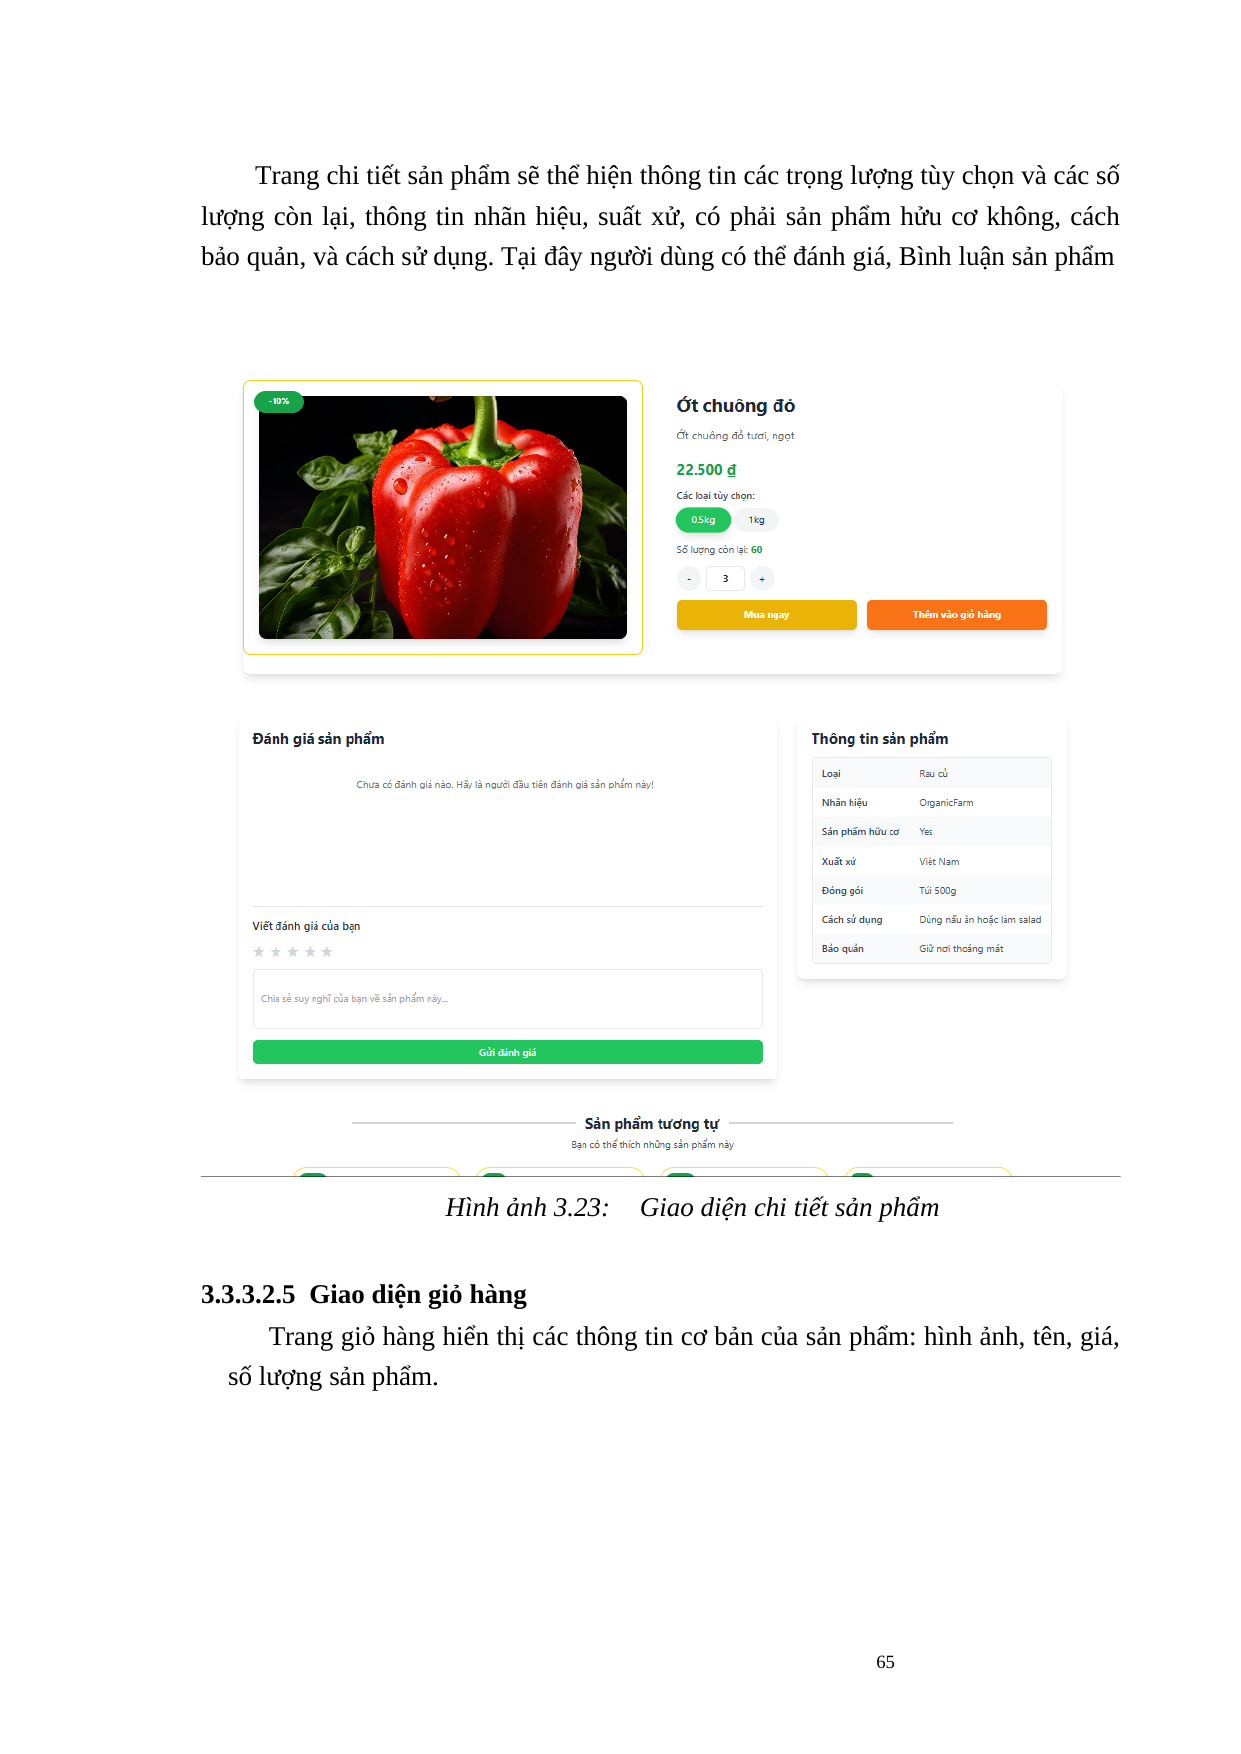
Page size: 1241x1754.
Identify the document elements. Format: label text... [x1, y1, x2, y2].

picture [200, 361, 1121, 1177]
text Giao diện chi tiết sản phẩm [157, 1191, 1228, 1222]
text Trang giỏ hàng hiển thị các thông tin cơ bản của sản phẩm: hình ảnh, tên, giá, số lượng sản phẩm. [228, 1319, 1122, 1391]
text Trang chi tiết sản phẩm sẽ thể hiện thông tin các trọng lượng tùy chọn và các số lượng còn lại, thông tin nhãn hiệu, suất xử, có phải sản phẩm hửu cơ không, cách bảo quản, và cách sử dụng. Tại đây người dùng có thể đánh giá, Bình luận sản phẩm [201, 159, 1122, 271]
text Giao diện giỏ hàng [201, 1278, 1122, 1309]
